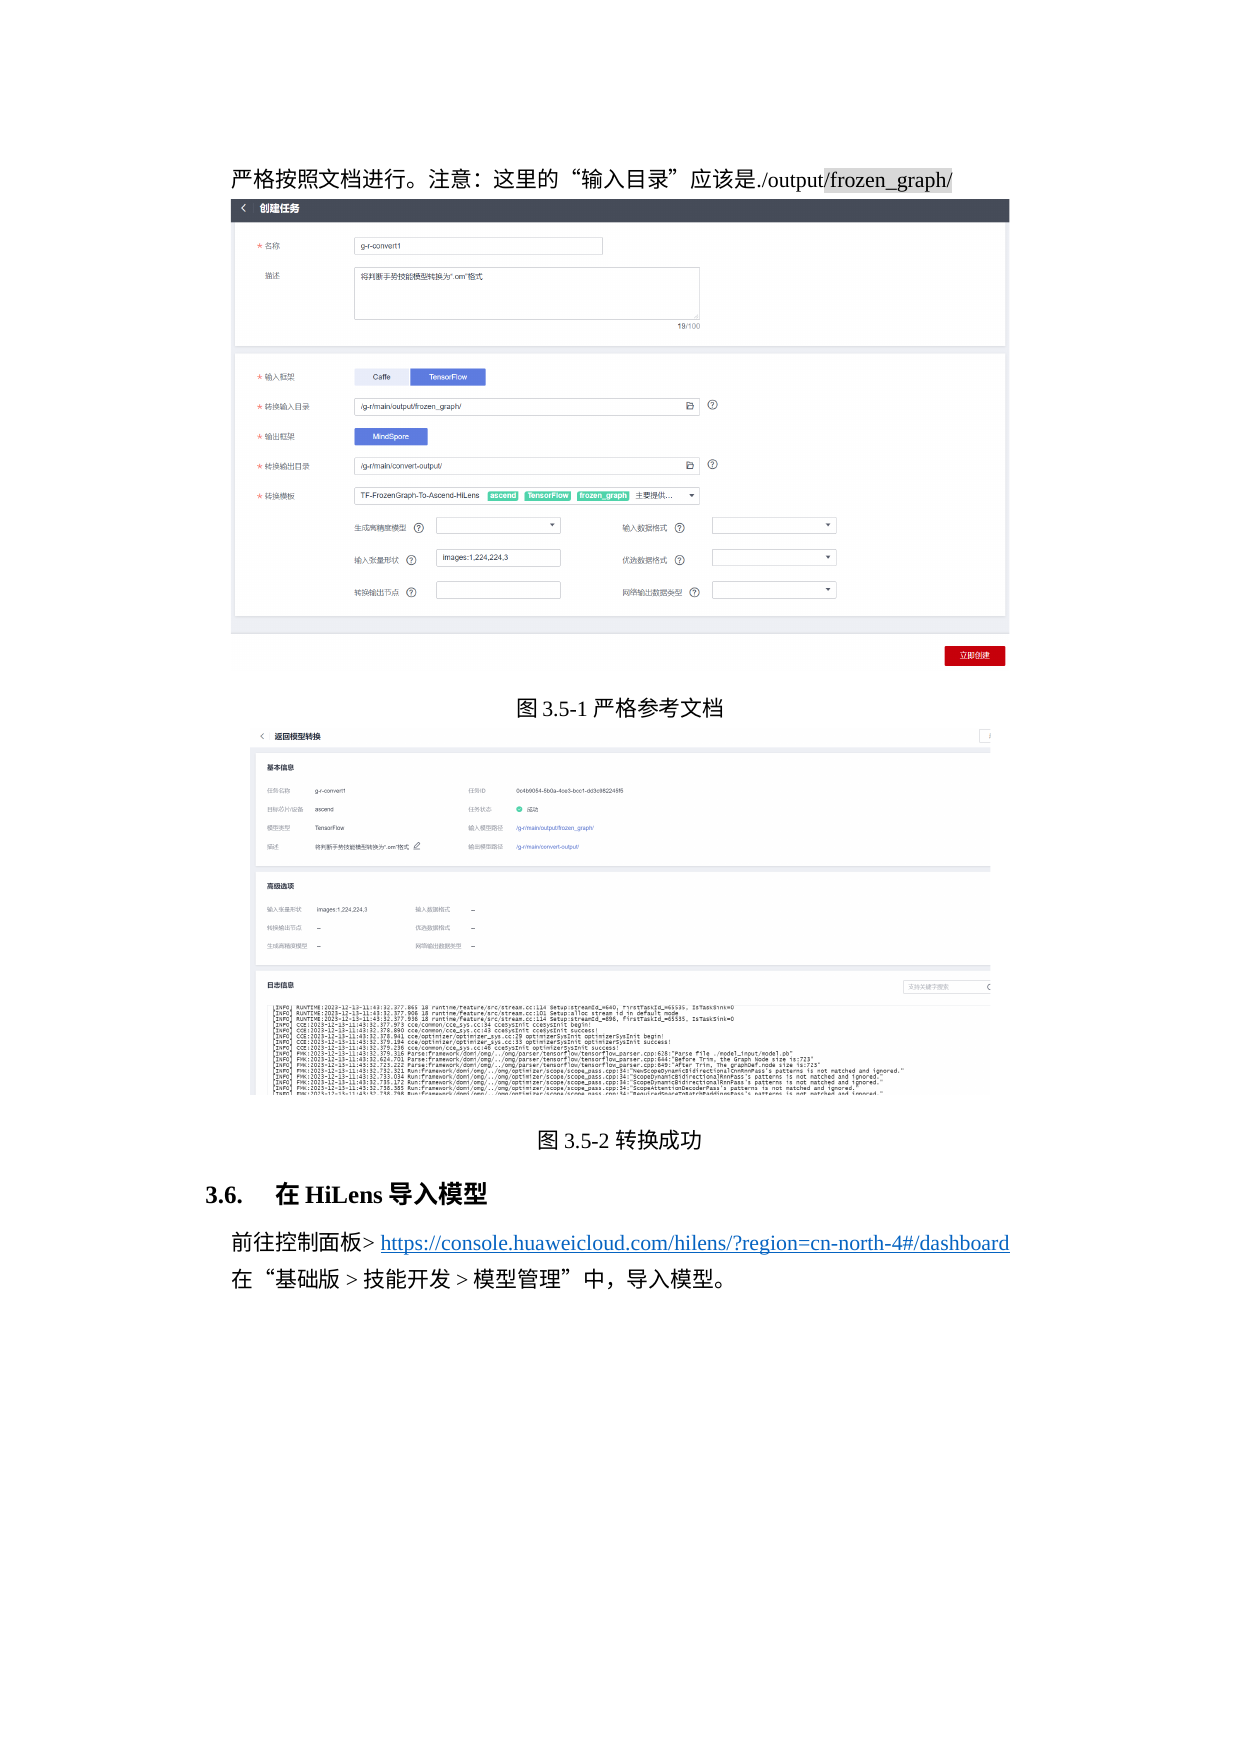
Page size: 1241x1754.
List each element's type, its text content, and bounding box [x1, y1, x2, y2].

picture [230, 199, 1010, 671]
text 图3.5-1 严格参考文档 [187, 691, 1053, 723]
text 在“基础版 > 技能开发 > 模型管理”中，导入模型。 [187, 1262, 1053, 1294]
text 严格按照文档进行。注意：这里的“输入目录”应该是./output/frozen_graph/ [187, 162, 1053, 194]
text 前往控制面板> https://console.huaweicloud.com/hilens/?region=cn-north-4#/dashboard [187, 1225, 1053, 1257]
text 图3.5-2 转换成功 [187, 1123, 1053, 1155]
text 在HiLens导入模型 [205, 1160, 1053, 1225]
picture [250, 728, 991, 1095]
